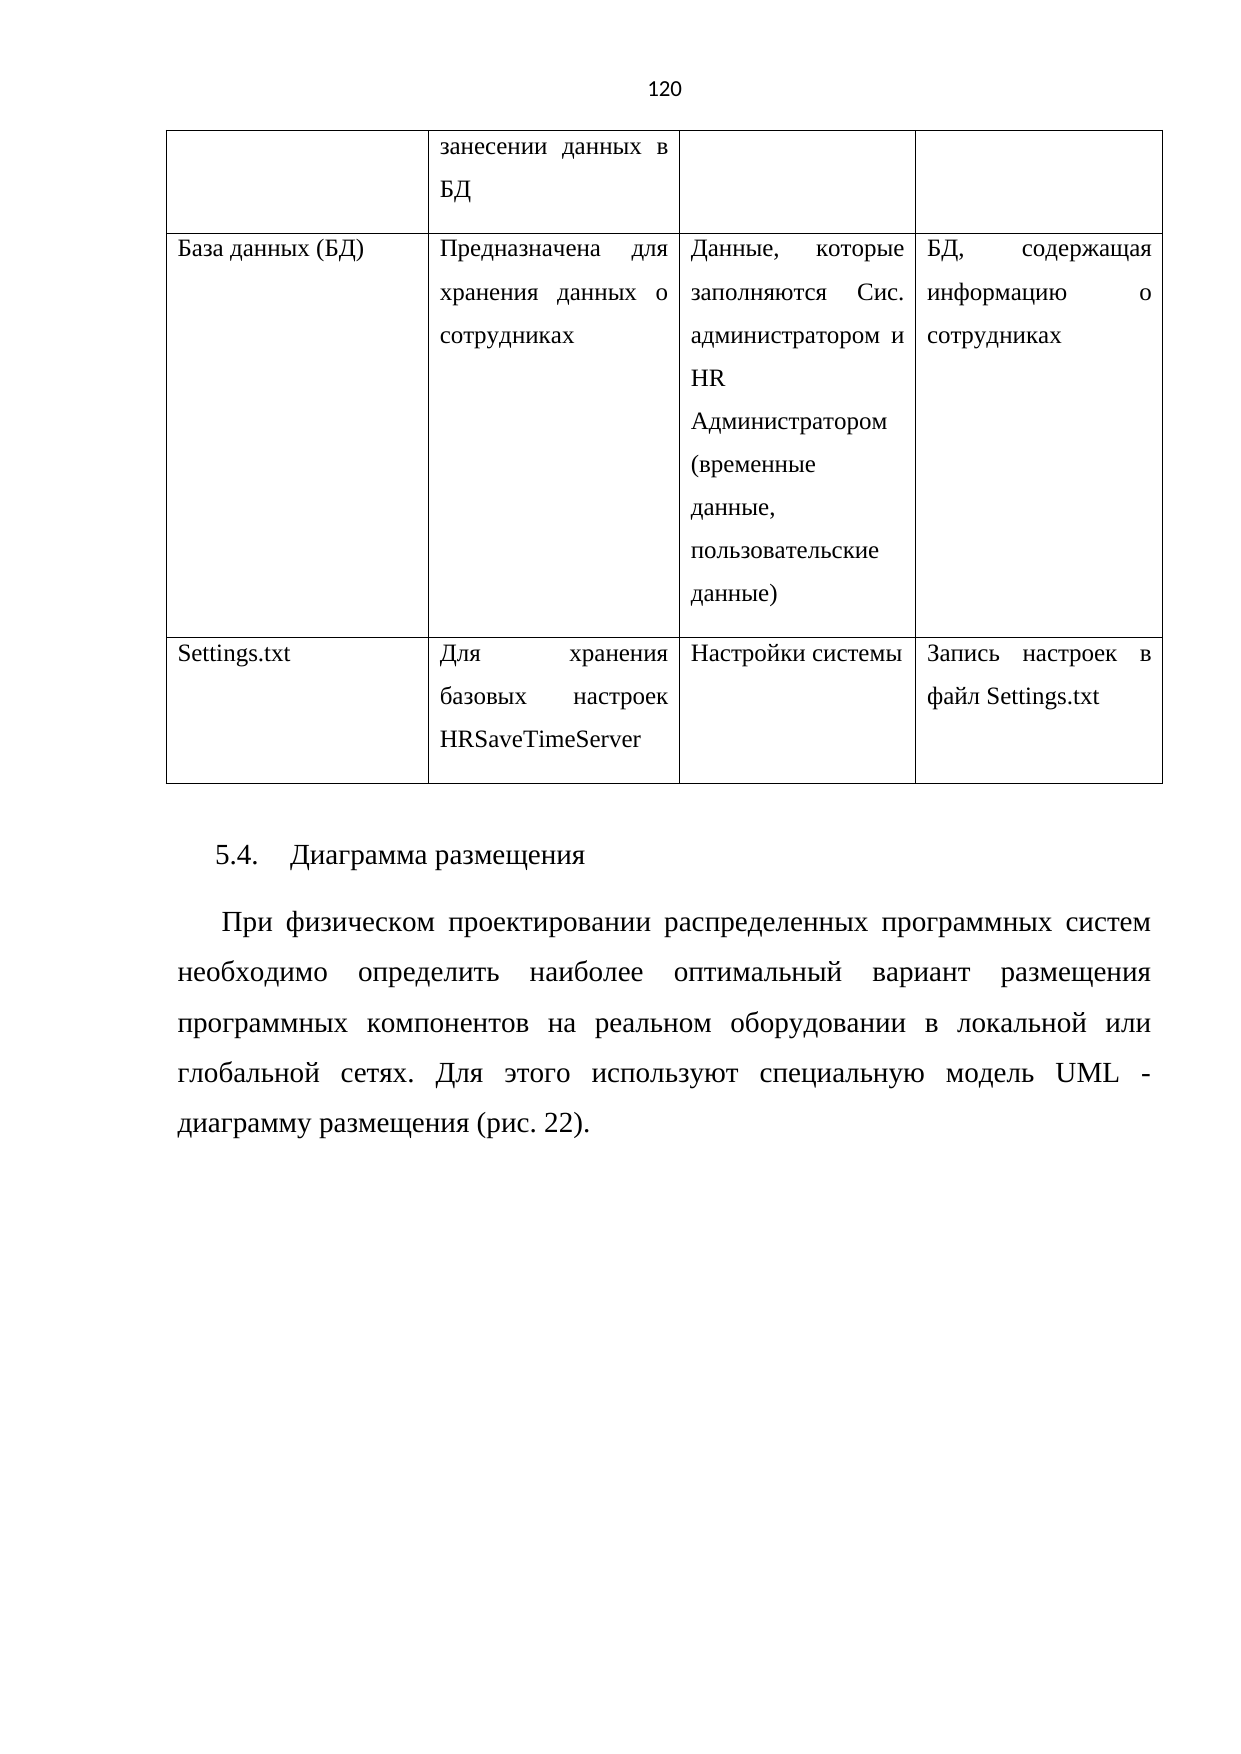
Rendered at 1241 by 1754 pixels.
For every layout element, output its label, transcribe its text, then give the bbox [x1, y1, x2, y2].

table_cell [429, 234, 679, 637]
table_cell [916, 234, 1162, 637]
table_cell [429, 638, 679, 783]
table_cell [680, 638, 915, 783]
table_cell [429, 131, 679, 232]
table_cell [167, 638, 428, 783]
subtitle Диаграмма размещения [215, 837, 1152, 871]
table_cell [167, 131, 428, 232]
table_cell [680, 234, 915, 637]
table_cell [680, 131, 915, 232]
text При физическом проектировании распределенных программных систем необходимо определить наиболее оптимальный вариант размещения программных компонентов на реальном оборудовании в локальной или глобальной сетях. Для этого используют специальную модель UML - диаграмму размещения (рис. 22). [177, 904, 1152, 1139]
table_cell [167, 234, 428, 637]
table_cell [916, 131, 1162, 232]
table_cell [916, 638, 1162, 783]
